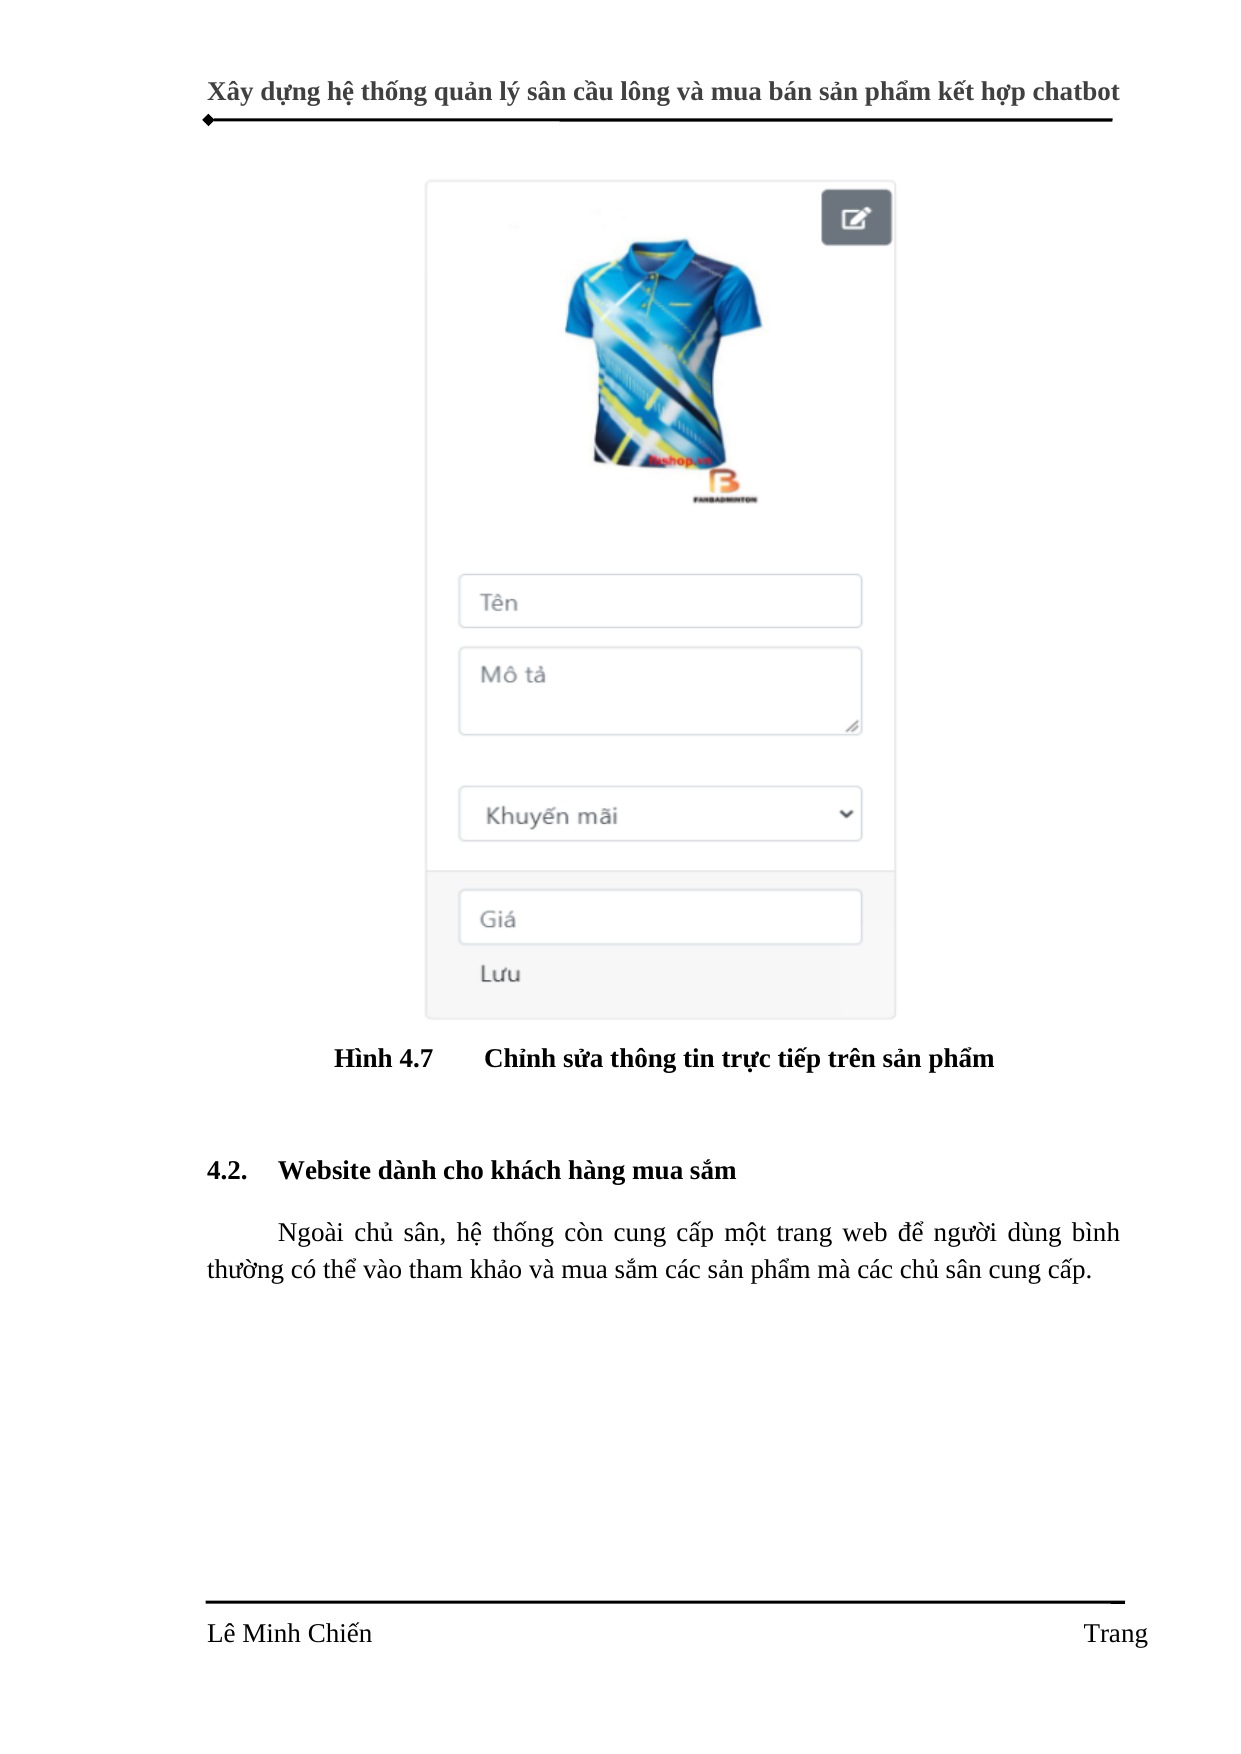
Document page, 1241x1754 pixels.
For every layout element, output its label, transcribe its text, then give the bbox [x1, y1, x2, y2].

text Website dành cho khách hàng mua sắm [207, 1154, 1122, 1185]
picture [417, 177, 912, 1024]
text Ngoài chủ sân, hệ thống còn cung cấp một trang web để người dùng bình thường có thể vào tham khảo và mua sắm các sản phẩm mà các chủ sân cung cấp. [207, 1216, 1122, 1284]
text Chỉnh sửa thông tin trực tiếp trên sản phẩm [207, 1042, 1122, 1073]
